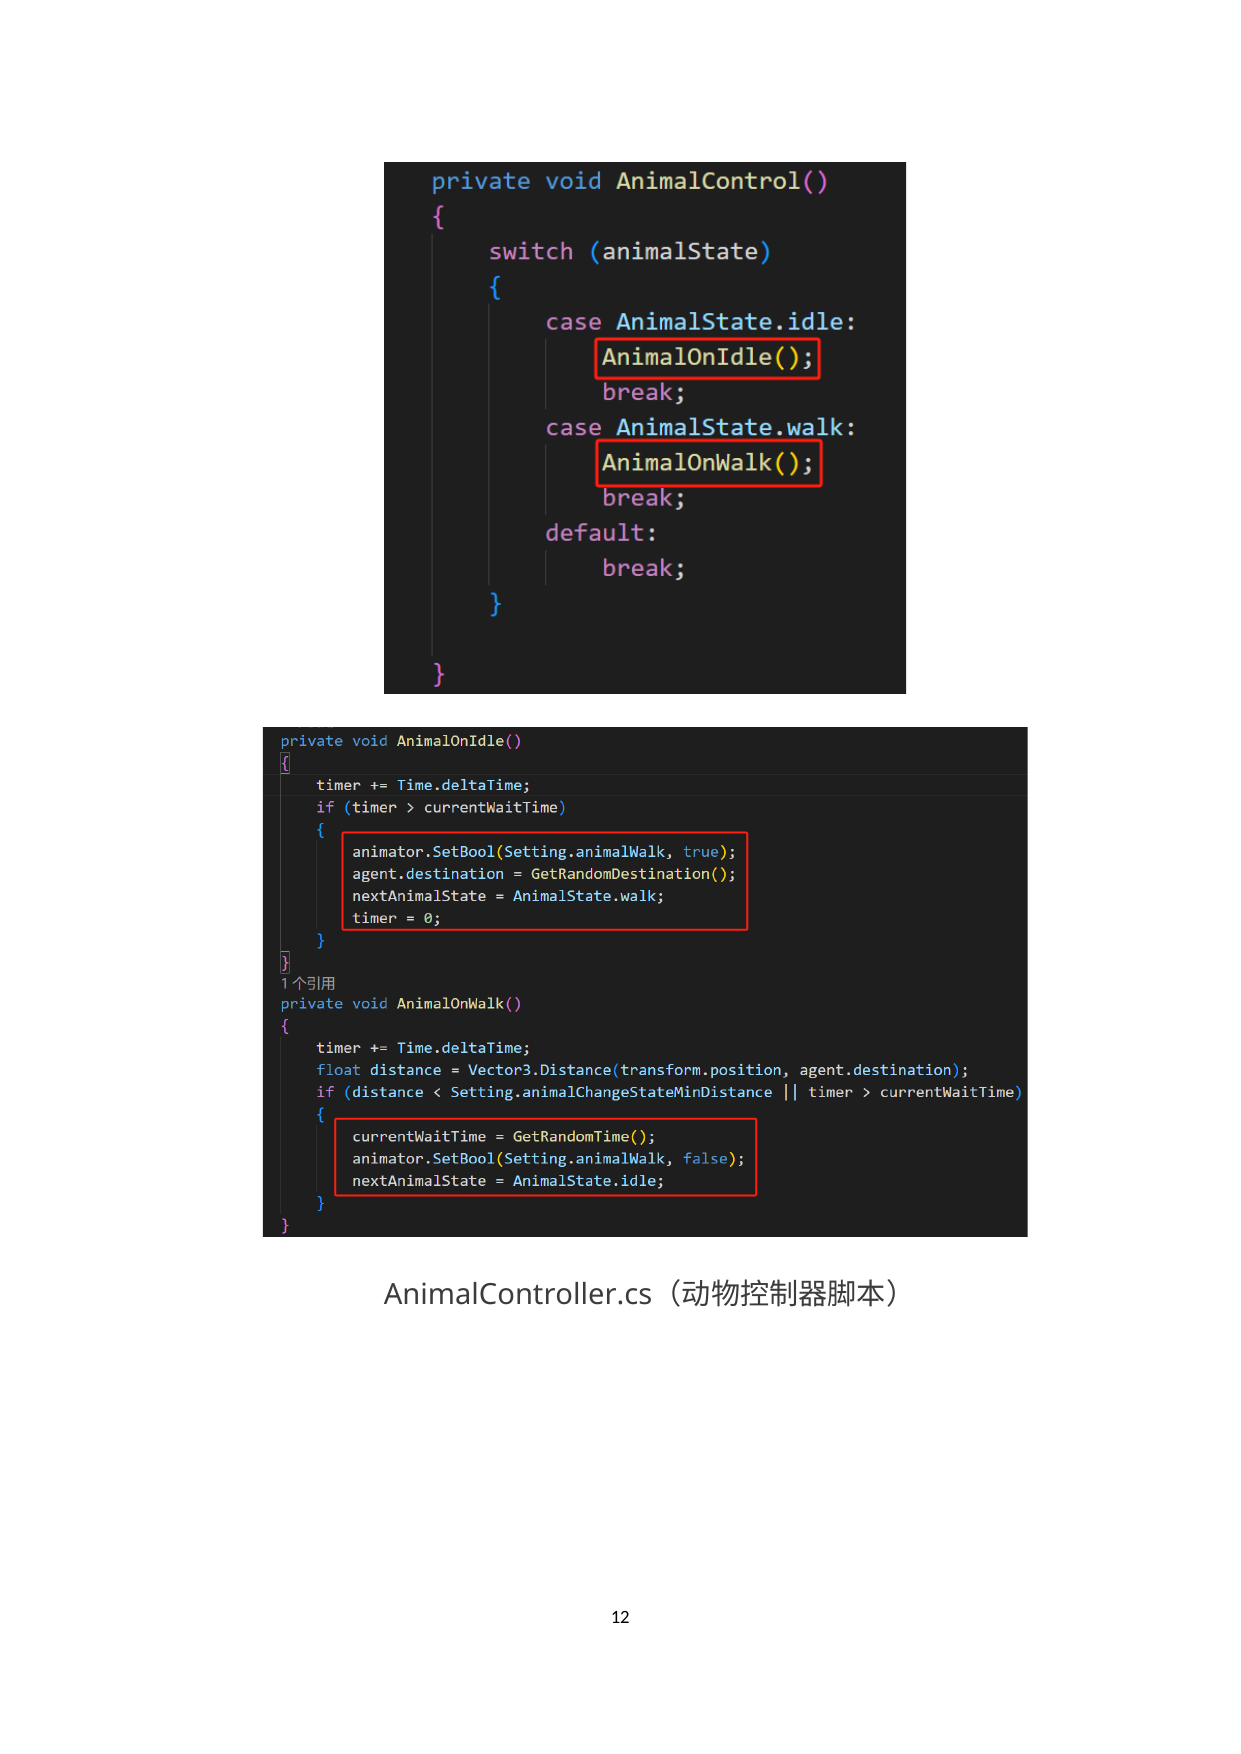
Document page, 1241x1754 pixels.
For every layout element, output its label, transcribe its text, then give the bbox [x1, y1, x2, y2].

text AnimalController.cs（动物控制器脚本） [187, 1259, 1053, 1324]
picture [384, 162, 907, 694]
picture [262, 727, 1028, 1237]
